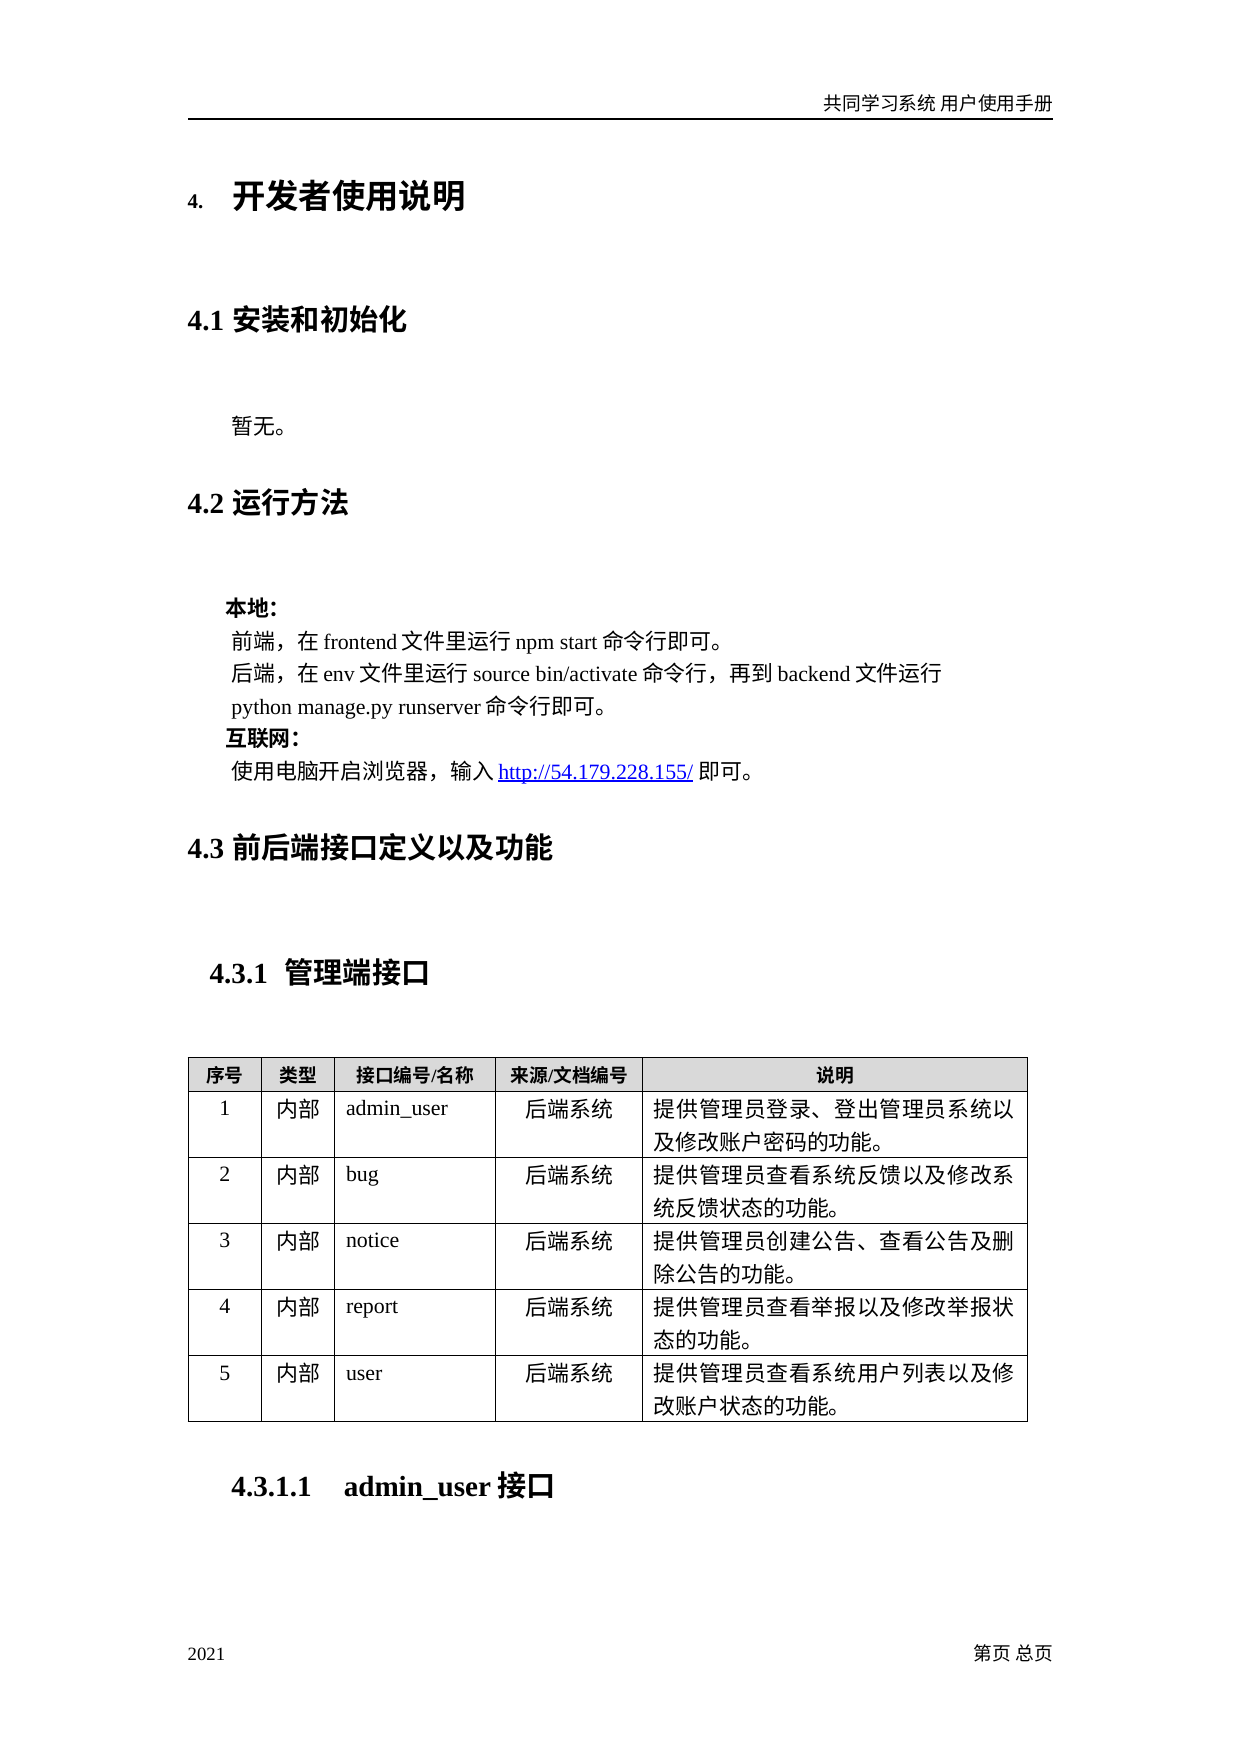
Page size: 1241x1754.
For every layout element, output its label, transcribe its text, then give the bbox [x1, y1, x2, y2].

table_header 接口编号/名称 [335, 1058, 495, 1091]
text 暂无。 [187, 408, 1053, 441]
subtitle 前后端接口定义以及功能 [187, 813, 1053, 878]
table_cell 2 [189, 1158, 261, 1223]
table_cell 提供管理员查看系统用户列表以及修改账户状态的功能。 [643, 1356, 1027, 1421]
table_cell 后端系统 [496, 1224, 642, 1289]
table_cell 提供管理员查看举报以及修改举报状态的功能。 [643, 1290, 1027, 1355]
text python manage.py runserver命令行即可。 [225, 688, 1053, 721]
table_cell notice [335, 1224, 495, 1289]
text 使用电脑开启浏览器，输入http://54.179.228.155/ 即可。 [225, 753, 1053, 786]
text 前端，在frontend文件里运行npm start命令行即可。 [225, 623, 1053, 656]
table_cell report [335, 1290, 495, 1355]
table_cell 提供管理员查看系统反馈以及修改系统反馈状态的功能。 [643, 1158, 1027, 1223]
table_cell 后端系统 [496, 1356, 642, 1421]
table_header 说明 [643, 1058, 1027, 1091]
table_cell 5 [189, 1356, 261, 1421]
table_cell user [335, 1356, 495, 1421]
subtitle 运行方法 [187, 468, 1053, 533]
text 后端，在env文件里运行source bin/activate命令行，再到backend文件运行 [225, 656, 1053, 688]
table_cell bug [335, 1158, 495, 1223]
table_cell 1 [189, 1092, 261, 1157]
table_cell 后端系统 [496, 1158, 642, 1223]
table_cell 提供管理员创建公告、查看公告及删除公告的功能。 [643, 1224, 1027, 1289]
text admin_user接口 [231, 1451, 1053, 1516]
list 管理端接口 [209, 938, 1053, 1003]
table_cell 提供管理员登录、登出管理员系统以及修改账户密码的功能。 [643, 1092, 1027, 1157]
table_cell 内部 [262, 1092, 334, 1157]
subtitle 开发者使用说明 [187, 162, 1053, 227]
table_header 来源/文档编号 [496, 1058, 642, 1091]
table_cell 内部 [262, 1224, 334, 1289]
text 互联网： [225, 721, 1053, 753]
table_cell 内部 [262, 1356, 334, 1421]
table_cell 3 [189, 1224, 261, 1289]
table_header 类型 [262, 1058, 334, 1091]
table_cell 后端系统 [496, 1290, 642, 1355]
table_header 序号 [189, 1058, 261, 1091]
table_cell admin_user [335, 1092, 495, 1157]
text 本地： [225, 591, 1053, 623]
table_cell 内部 [262, 1158, 334, 1223]
subtitle 安装和初始化 [187, 285, 1053, 350]
table_cell 4 [189, 1290, 261, 1355]
table_cell 内部 [262, 1290, 334, 1355]
table_cell 后端系统 [496, 1092, 642, 1157]
